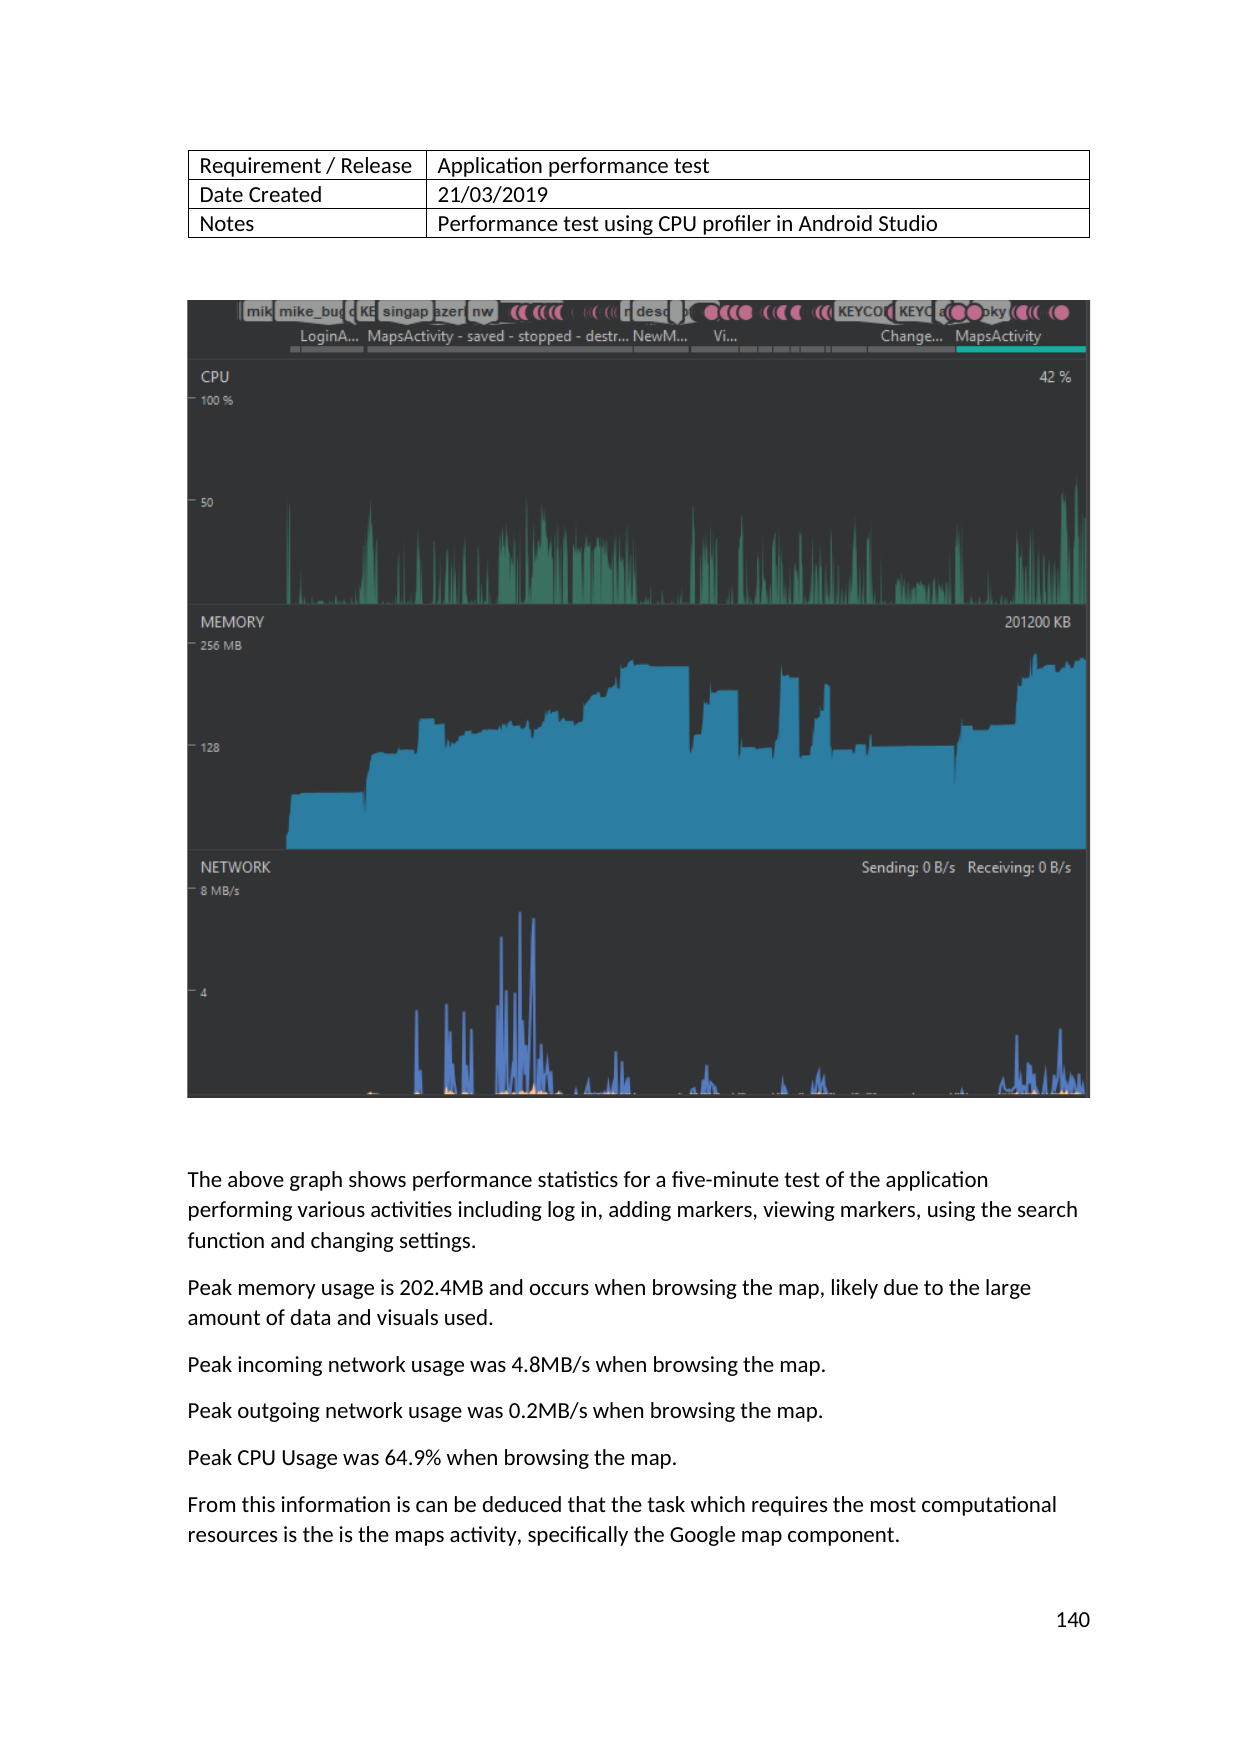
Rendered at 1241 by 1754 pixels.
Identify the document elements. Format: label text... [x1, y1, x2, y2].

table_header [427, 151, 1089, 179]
text Peak outgoing network usage was 0.2MB/s when browsing the map. [187, 1397, 1090, 1424]
picture [187, 300, 1091, 1098]
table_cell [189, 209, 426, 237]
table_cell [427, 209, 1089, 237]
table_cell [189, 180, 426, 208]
text From this information is can be deduced that the task which requires the most computational resources is the is the maps activity, specifically the Google map component. [187, 1490, 1090, 1548]
text Peak memory usage is 202.4MB and occurs when browsing the map, likely due to the large amount of data and visuals used. [187, 1273, 1090, 1331]
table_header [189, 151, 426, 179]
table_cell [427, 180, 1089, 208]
text Peak CPU Usage was 64.9% when browsing the map. [187, 1443, 1090, 1471]
text The above graph shows performance statistics for a five-minute test of the application performing various activities including log in, adding markers, viewing markers, using the search function and changing settings. [187, 1165, 1090, 1254]
text Peak incoming network usage was 4.8MB/s when browsing the map. [187, 1350, 1090, 1378]
